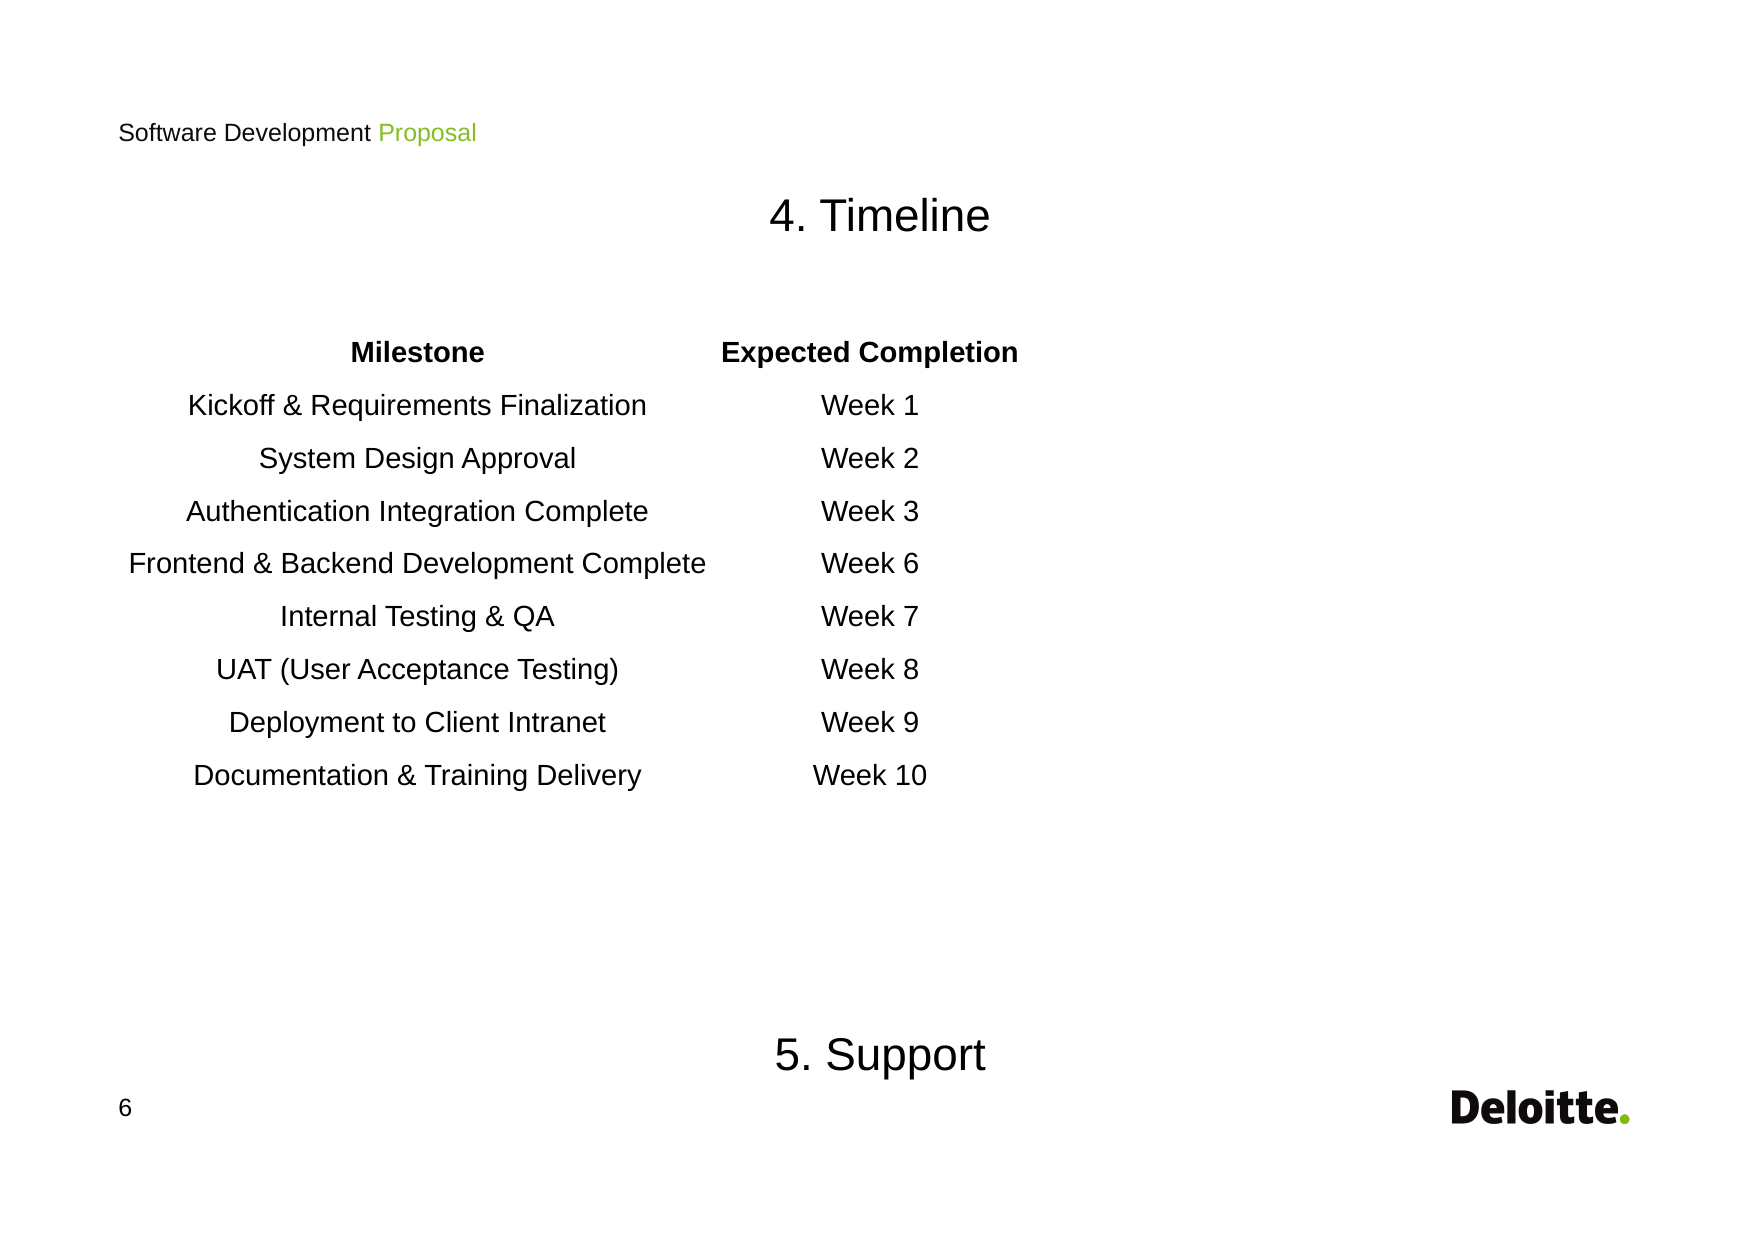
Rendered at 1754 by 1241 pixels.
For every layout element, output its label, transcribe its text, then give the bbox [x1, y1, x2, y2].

table_cell Authentication Integration Complete [118, 480, 711, 533]
table_cell Week 6 [711, 533, 1023, 586]
table_cell Week 7 [711, 586, 1023, 639]
table_cell UAT (User Acceptance Testing) [118, 639, 711, 692]
table_cell Week 9 [711, 692, 1023, 745]
table_cell Documentation & Training Delivery [118, 745, 711, 798]
table_header Expected Completion [711, 321, 1023, 374]
text 4. Timeline [124, 188, 1636, 241]
table_cell Week 3 [711, 480, 1023, 533]
table_header Milestone [118, 321, 711, 374]
table_cell Week 2 [711, 427, 1023, 480]
table_cell Kickoff & Requirements Finalization [118, 374, 711, 427]
table_cell Frontend & Backend Development Complete [118, 533, 711, 586]
table_cell Deployment to Client Intranet [118, 692, 711, 745]
table_cell Week 10 [711, 745, 1023, 798]
table_cell Week 8 [711, 639, 1023, 692]
table_cell System Design Approval [118, 427, 711, 480]
text 5. Support [124, 1027, 1636, 1080]
table_cell Internal Testing & QA [118, 586, 711, 639]
table_cell Week 1 [711, 374, 1023, 427]
picture [1448, 1084, 1633, 1130]
